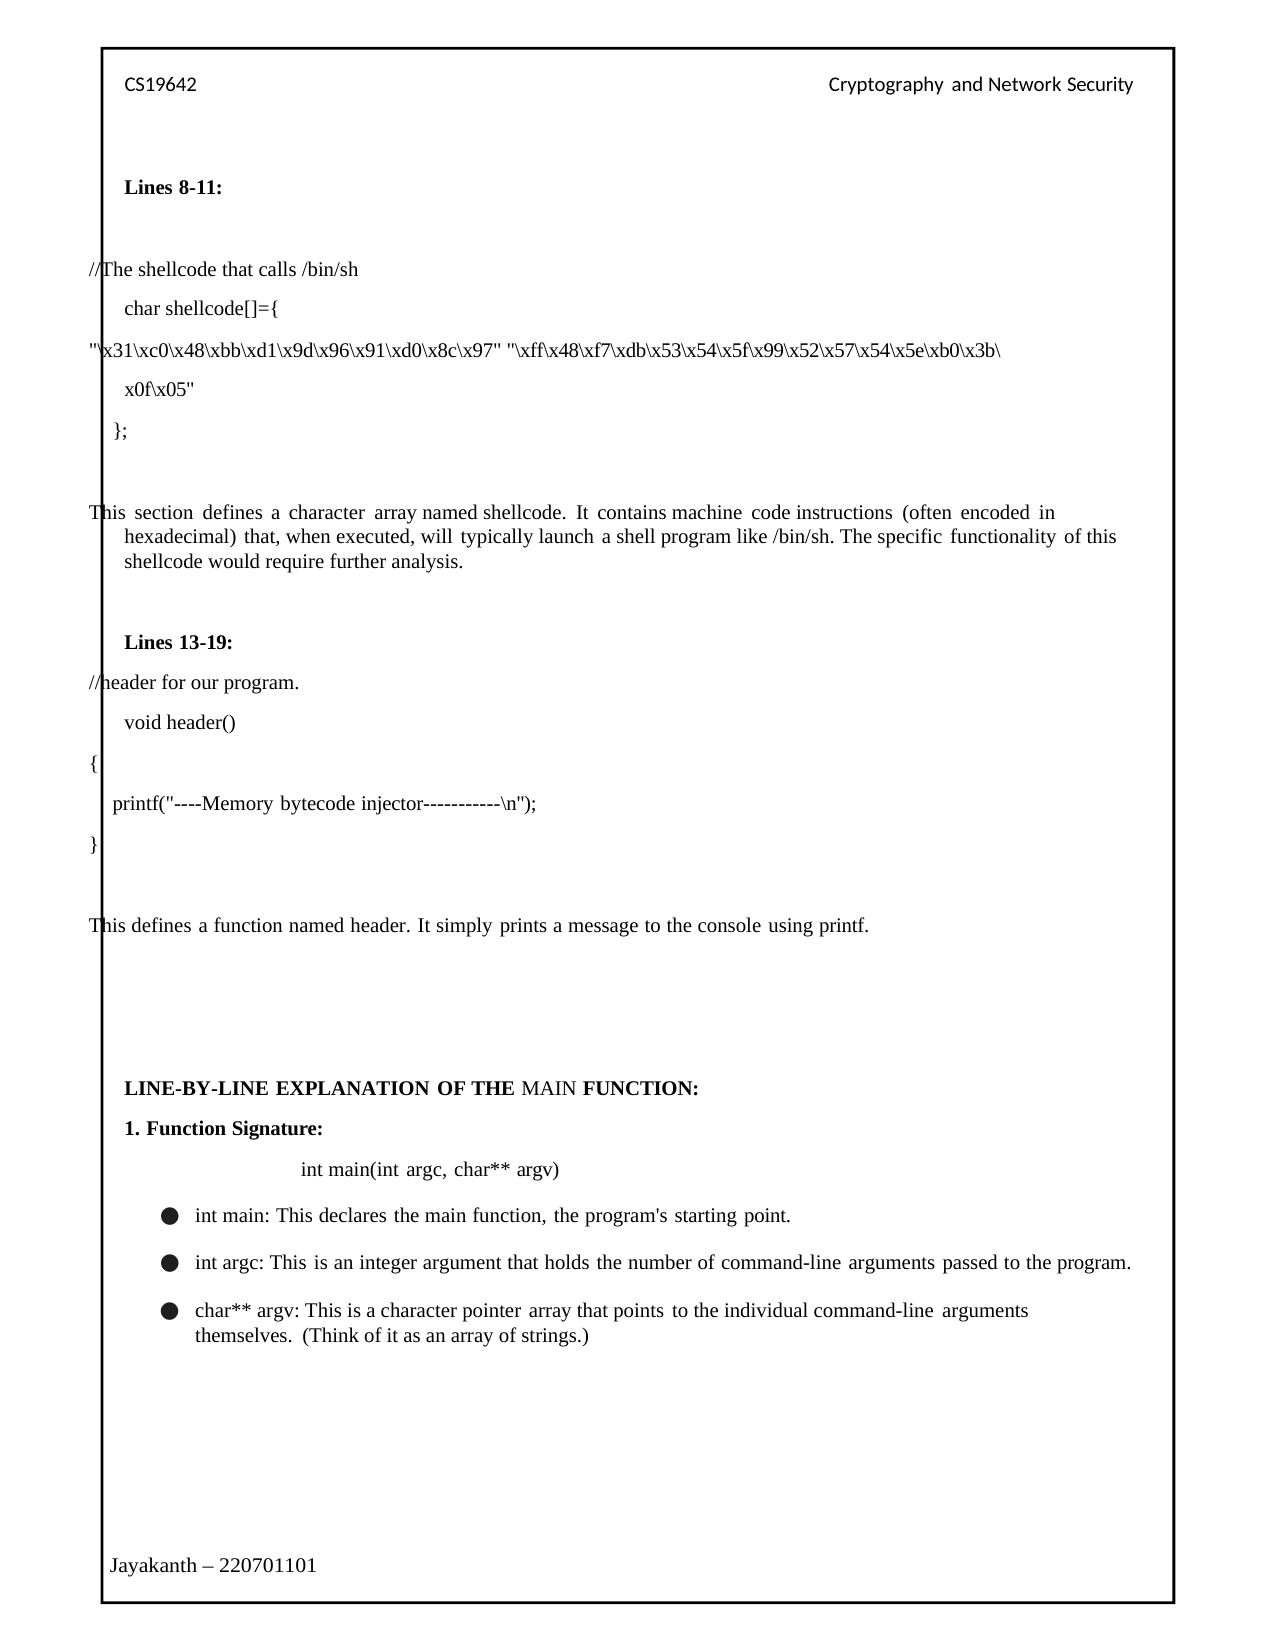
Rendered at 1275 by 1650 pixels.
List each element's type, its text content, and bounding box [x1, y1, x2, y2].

text }; [112, 418, 1162, 442]
text This section defines a character array named shellcode. It contains machine code instructions (often encoded in hexadecimal) that, when executed, will typically launch a shell program like /bin/sh. The specific functionality of this shellcode would require further analysis. [89, 500, 1162, 573]
text printf("----Memory bytecode injector \n"); [112, 791, 1162, 815]
subtitle Lines 8-11: [124, 175, 1162, 199]
text "\x31\xc0\x48\xbb\xd1\x9d\x96\x91\xd0\x8c\x97" "\xff\x48\xf7\xdb\x53\x54\x5f\x99\x52\x57\x54\x5e\xb0\x3b\x0f\x05" [89, 337, 1024, 401]
text //header for our program. void header() [89, 670, 333, 734]
text } [89, 832, 1162, 856]
list int argc: This is an integer argument that holds the number of command-line arguments passed to the program. [159, 1245, 1162, 1276]
subtitle Function Signature: [124, 1116, 1162, 1140]
text { [89, 751, 1162, 775]
list char** argv: This is a character pointer array that points to the individual command-line arguments themselves. (Think of it as an array of strings.) [159, 1292, 1043, 1347]
text //The shellcode that calls /bin/sh char shellcode[]={ [89, 256, 391, 320]
text int main(int argc, char** argv) [301, 1157, 1162, 1181]
list int main: This declares the main function, the program's starting point. [159, 1198, 1162, 1229]
subtitle Lines 13-19: [124, 630, 1162, 654]
text This defines a function named header. It simply prints a message to the console using printf. [89, 913, 1162, 937]
subtitle LINE-BY-LINE EXPLANATION OF THE MAIN FUNCTION: [124, 1076, 1162, 1100]
